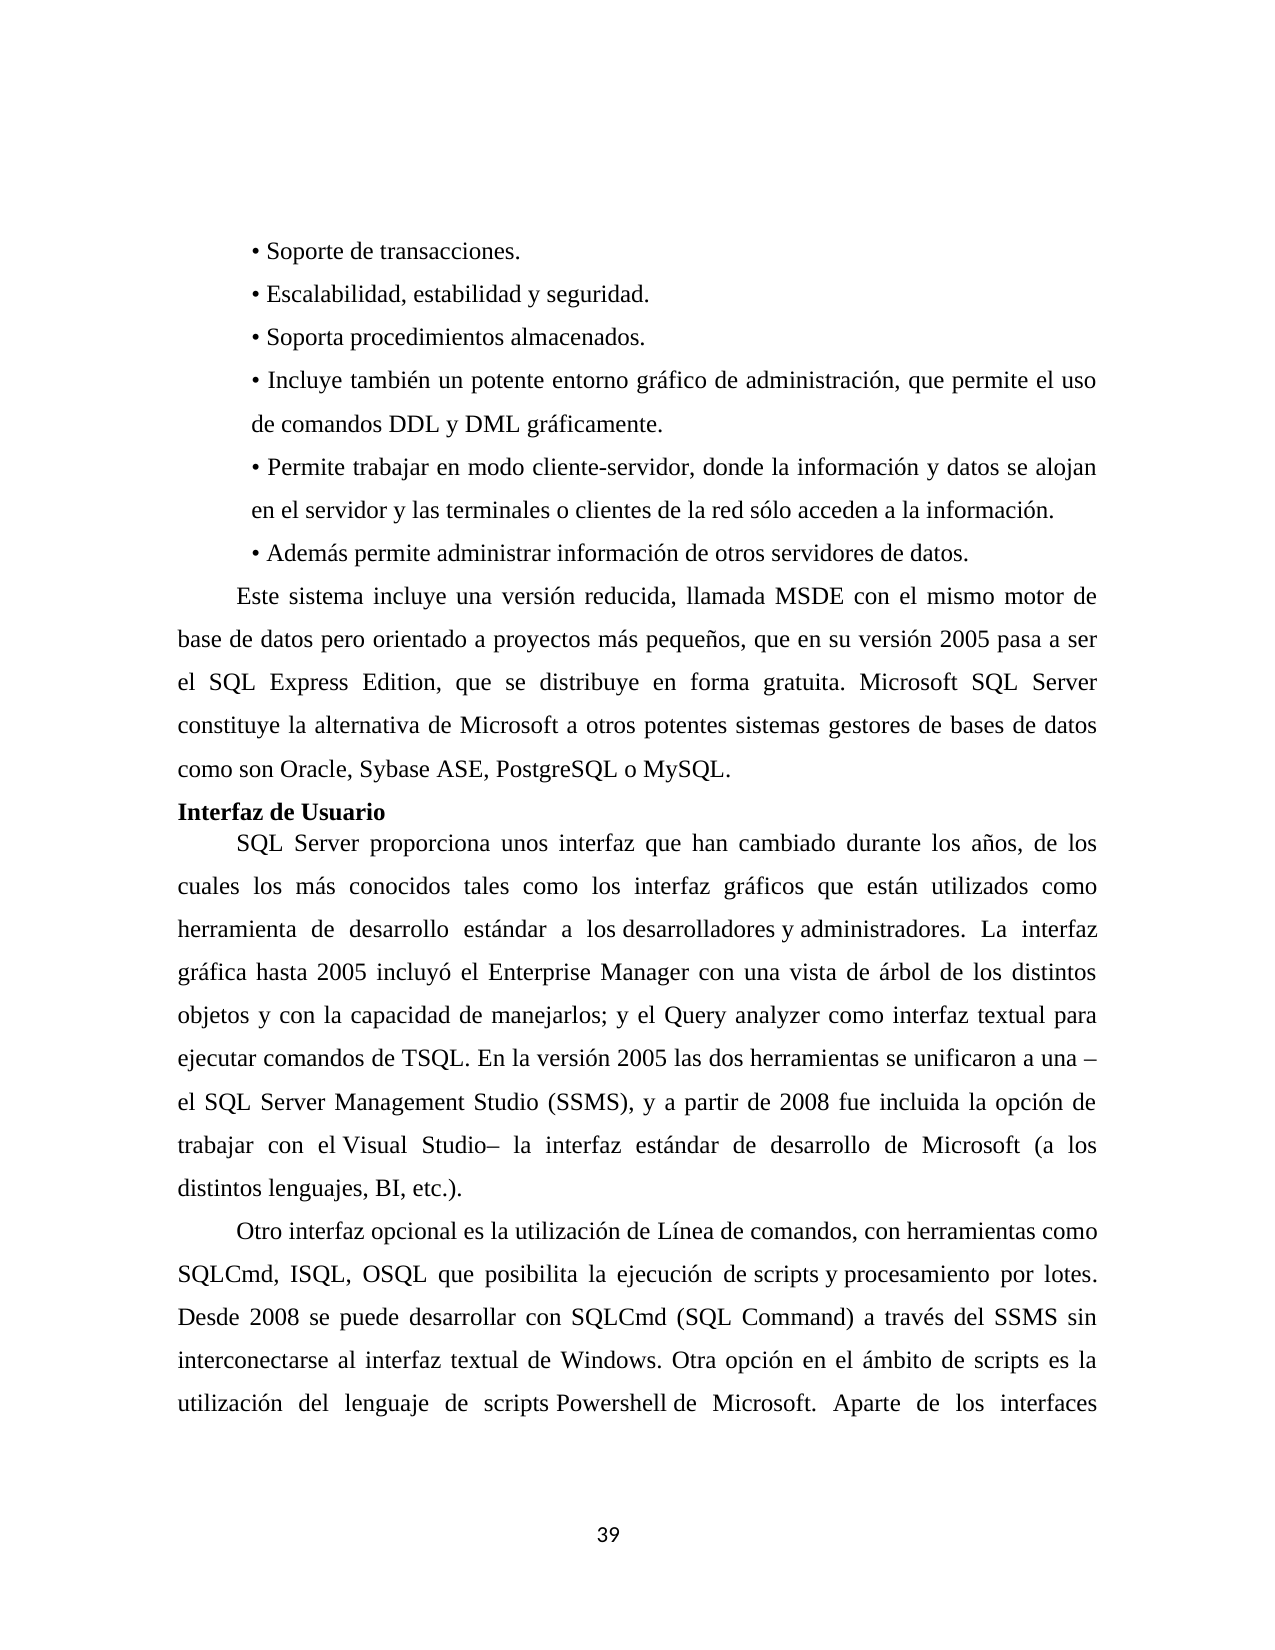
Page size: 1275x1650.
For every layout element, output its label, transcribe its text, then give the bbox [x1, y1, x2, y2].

text • Escalabilidad, estabilidad y seguridad. [177, 279, 1098, 308]
text Este sistema incluye una versión reducida, llamada MSDE con el mismo motor de base de datos pero orientado a proyectos más pequeños, que en su versión 2005 pasa a ser el SQL Express Edition, que se distribuye en forma gratuita. Microsoft SQL Server constituye la alternativa de Microsoft a otros potentes sistemas gestores de bases de datos como son Oracle, Sybase ASE, PostgreSQL o MySQL. [177, 581, 1098, 782]
text • Soporta procedimientos almacenados. [177, 322, 1098, 351]
text Interfaz de Usuario [177, 797, 1098, 826]
text • Permite trabajar en modo cliente-servidor, donde la información y datos se alojan en el servidor y las terminales o clientes de la red sólo acceden a la información. [251, 452, 1098, 524]
text SQL Server proporciona unos interfaz que han cambiado durante los años, de los cuales los más conocidos tales como los interfaz gráficos que están utilizados como herramienta de desarrollo estándar a los desarrolladores y administradores. La interfaz gráfica hasta 2005 incluyó el Enterprise Manager con una vista de árbol de los distintos objetos y con la capacidad de manejarlos; y el Query analyzer como interfaz textual para ejecutar comandos de TSQL. En la versión 2005 las dos herramientas se unificaron a una –el SQL Server Management Studio (SSMS), y a partir de 2008 fue incluida la opción de trabajar con el Visual Studio– la interfaz estándar de desarrollo de Microsoft (a los distintos lenguajes, BI, etc.). [177, 828, 1098, 1202]
text • Además permite administrar información de otros servidores de datos. [251, 538, 1098, 567]
text • Incluye también un potente entorno gráfico de administración, que permite el uso de comandos DDL y DML gráficamente. [251, 366, 1098, 437]
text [177, 1216, 1098, 1417]
text • Soporte de transacciones. [177, 236, 1098, 265]
